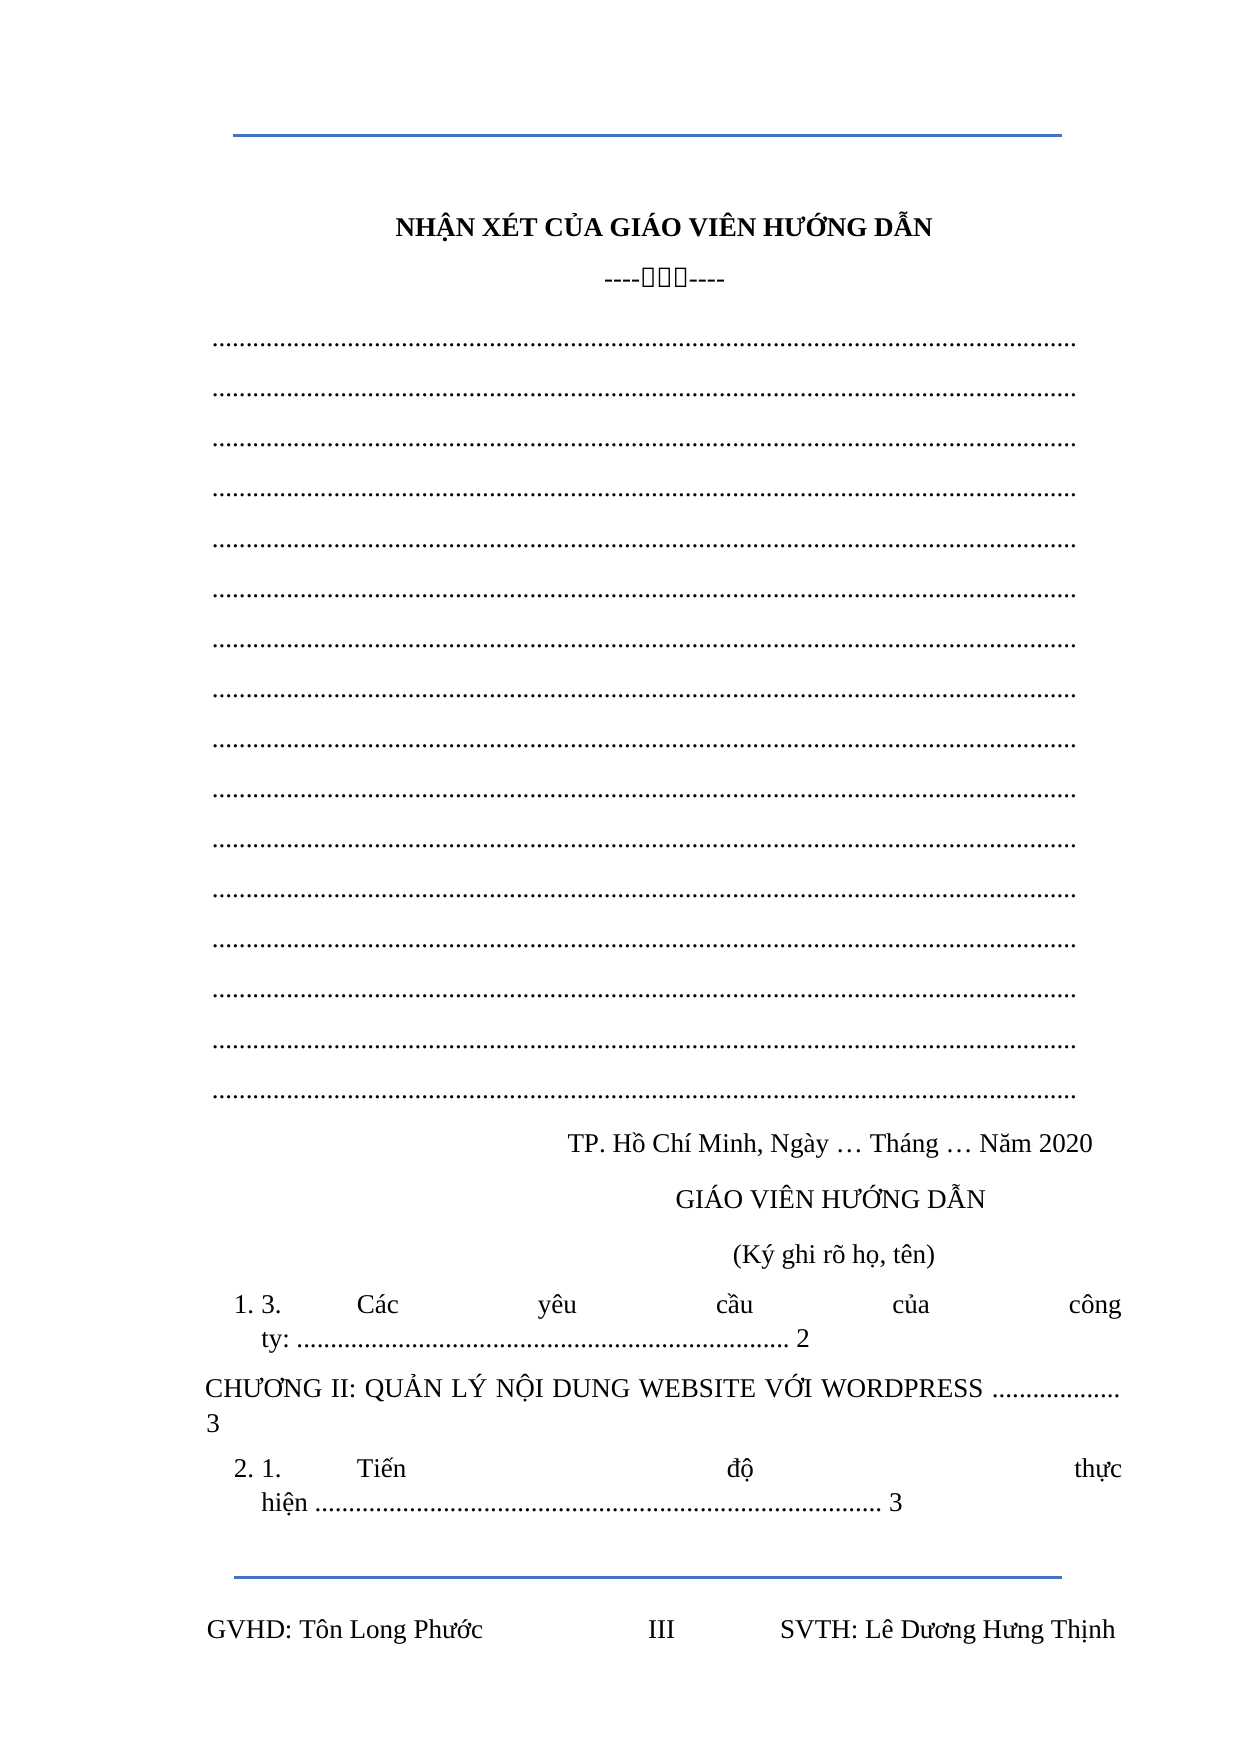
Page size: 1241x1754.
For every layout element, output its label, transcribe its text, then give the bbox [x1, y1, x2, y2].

text ................................................................................................................................ [205, 321, 1122, 352]
text ................................................................................................................................ [205, 421, 1122, 453]
text ................................................................................................................................ [205, 672, 1122, 703]
text TP. Hồ Chí Minh, Ngày … Tháng … Năm 2020 GIÁO VIÊN HƯỚNG DẪN [538, 1127, 1123, 1214]
text ................................................................................................................................ [205, 1073, 1122, 1104]
text ................................................................................................................................ [205, 1023, 1122, 1054]
text (Ký ghi rõ họ, tên) [733, 1238, 1122, 1269]
text -------- [538, 258, 791, 295]
list 1. Tiến độ thực hiện .................................................................................... 3 [233, 1452, 1122, 1517]
text ................................................................................................................................ [205, 922, 1122, 954]
text ................................................................................................................................ [205, 772, 1122, 803]
text ................................................................................................................................ [205, 973, 1122, 1004]
text ................................................................................................................................ [205, 622, 1122, 653]
text ................................................................................................................................ [205, 572, 1122, 603]
text ................................................................................................................................ [205, 822, 1122, 853]
text ................................................................................................................................ [205, 371, 1122, 402]
text NHẬN XÉT CỦA GIÁO VIÊN HƯỚNG DẪN [207, 211, 1122, 242]
text ................................................................................................................................ [205, 722, 1122, 753]
list 3. Các yêu cầu của công ty: ......................................................................... 2 [233, 1288, 1122, 1353]
text CHƯƠNG II: QUẢN LÝ NỘI DUNG WEBSITE VỚI WORDPRESS ................... 3 [205, 1372, 1122, 1438]
text ................................................................................................................................ [205, 872, 1122, 903]
text ................................................................................................................................ [205, 472, 1122, 503]
text ................................................................................................................................ [205, 522, 1122, 553]
